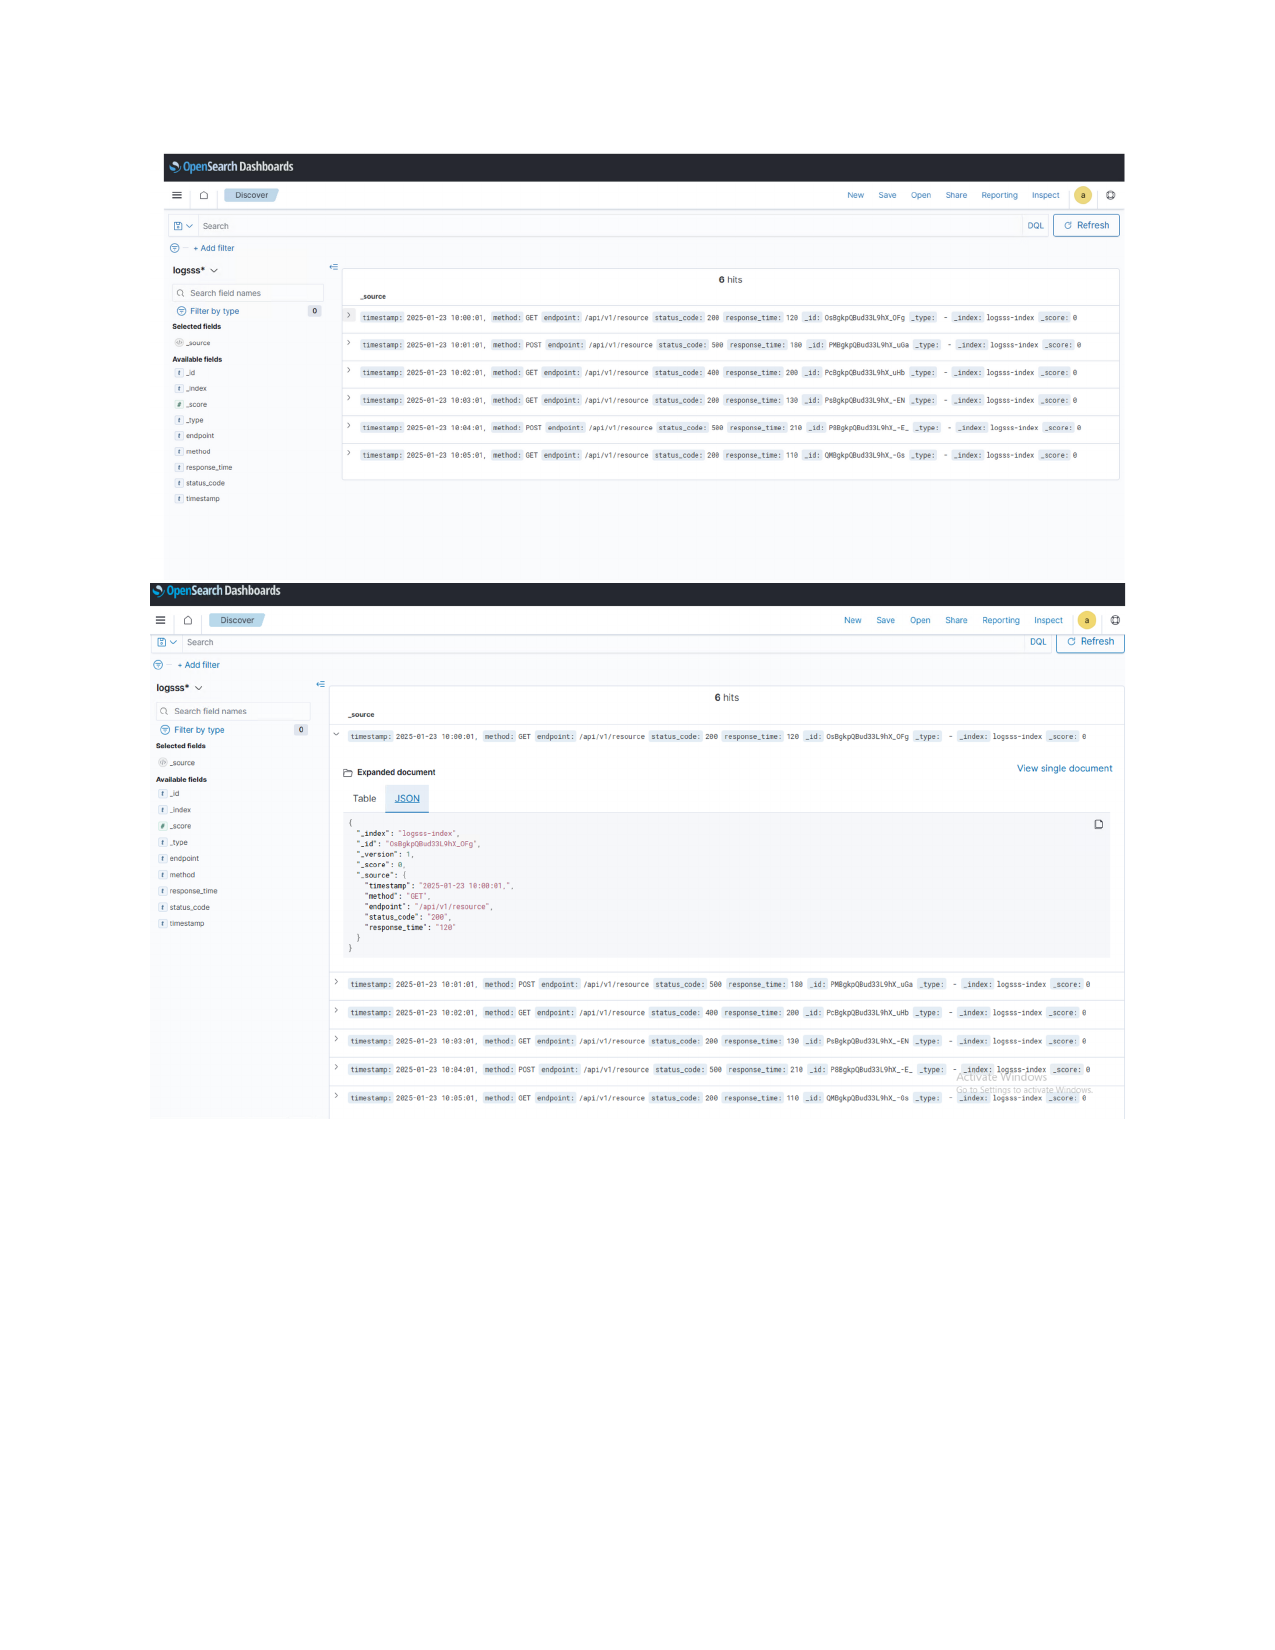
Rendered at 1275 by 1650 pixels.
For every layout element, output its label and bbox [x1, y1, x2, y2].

picture [150, 150, 1125, 580]
picture [150, 583, 1125, 1119]
